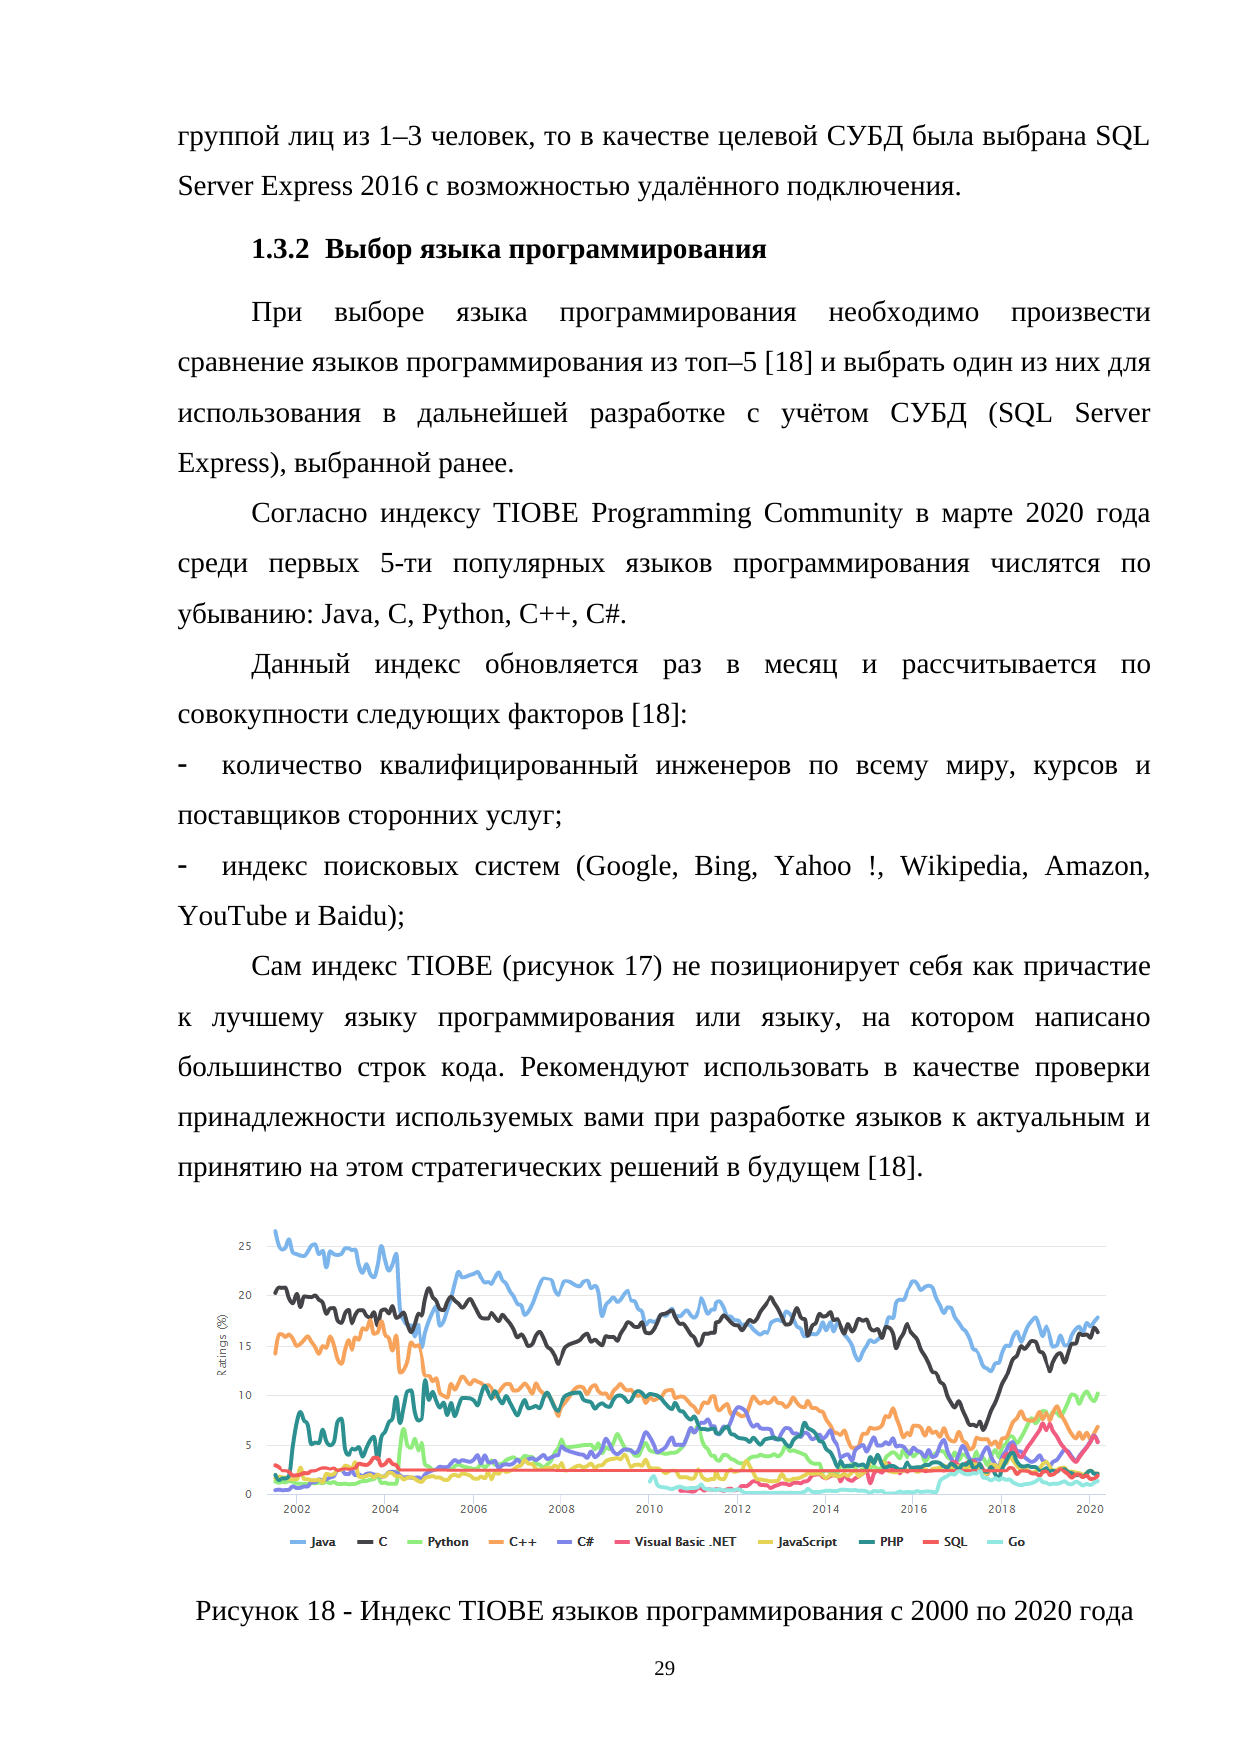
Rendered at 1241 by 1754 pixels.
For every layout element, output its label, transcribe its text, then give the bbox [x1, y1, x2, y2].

list количество квалифицированный инженеров по всему миру, курсов и поставщиков сторонних услуг; [177, 747, 1152, 831]
list индекс поисковых систем (Google, Bing, Yahoo !, Wikipedia, Amazon, YouTube и Baidu); [177, 848, 1152, 932]
picture [212, 1225, 1117, 1564]
text Согласно индексу TIOBE Programming Community в марте 2020 года среди первых 5-ти популярных языков программирования числятся по убыванию: Java, C, Python, C++, C#. [177, 495, 1152, 629]
text Рисунок - Индекс TIOBE языков программирования с 2000 по 2020 года [177, 1593, 1152, 1626]
subtitle Выбор языка программирования [177, 231, 1152, 265]
text Данный индекс обновляется раз в месяц и рассчитывается по совокупности следующих факторов [18]: [177, 646, 1152, 730]
text При выборе языка программирования необходимо произвести сравнение языков программирования из топ–5 [18] и выбрать один из них для использования в дальнейшей разработке с учётом СУБД (SQL Server Express), выбранной ранее. [177, 294, 1152, 478]
text Сам индекс TIOBE (рисунок 17) не позиционирует себя как причастие к лучшему языку программирования или языку, на котором написано большинство строк кода. Рекомендуют использовать в качестве проверки принадлежности используемых вами при разработке языков к актуальным и принятию на этом стратегических решений в будущем [18]. [177, 948, 1152, 1183]
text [177, 118, 1152, 202]
